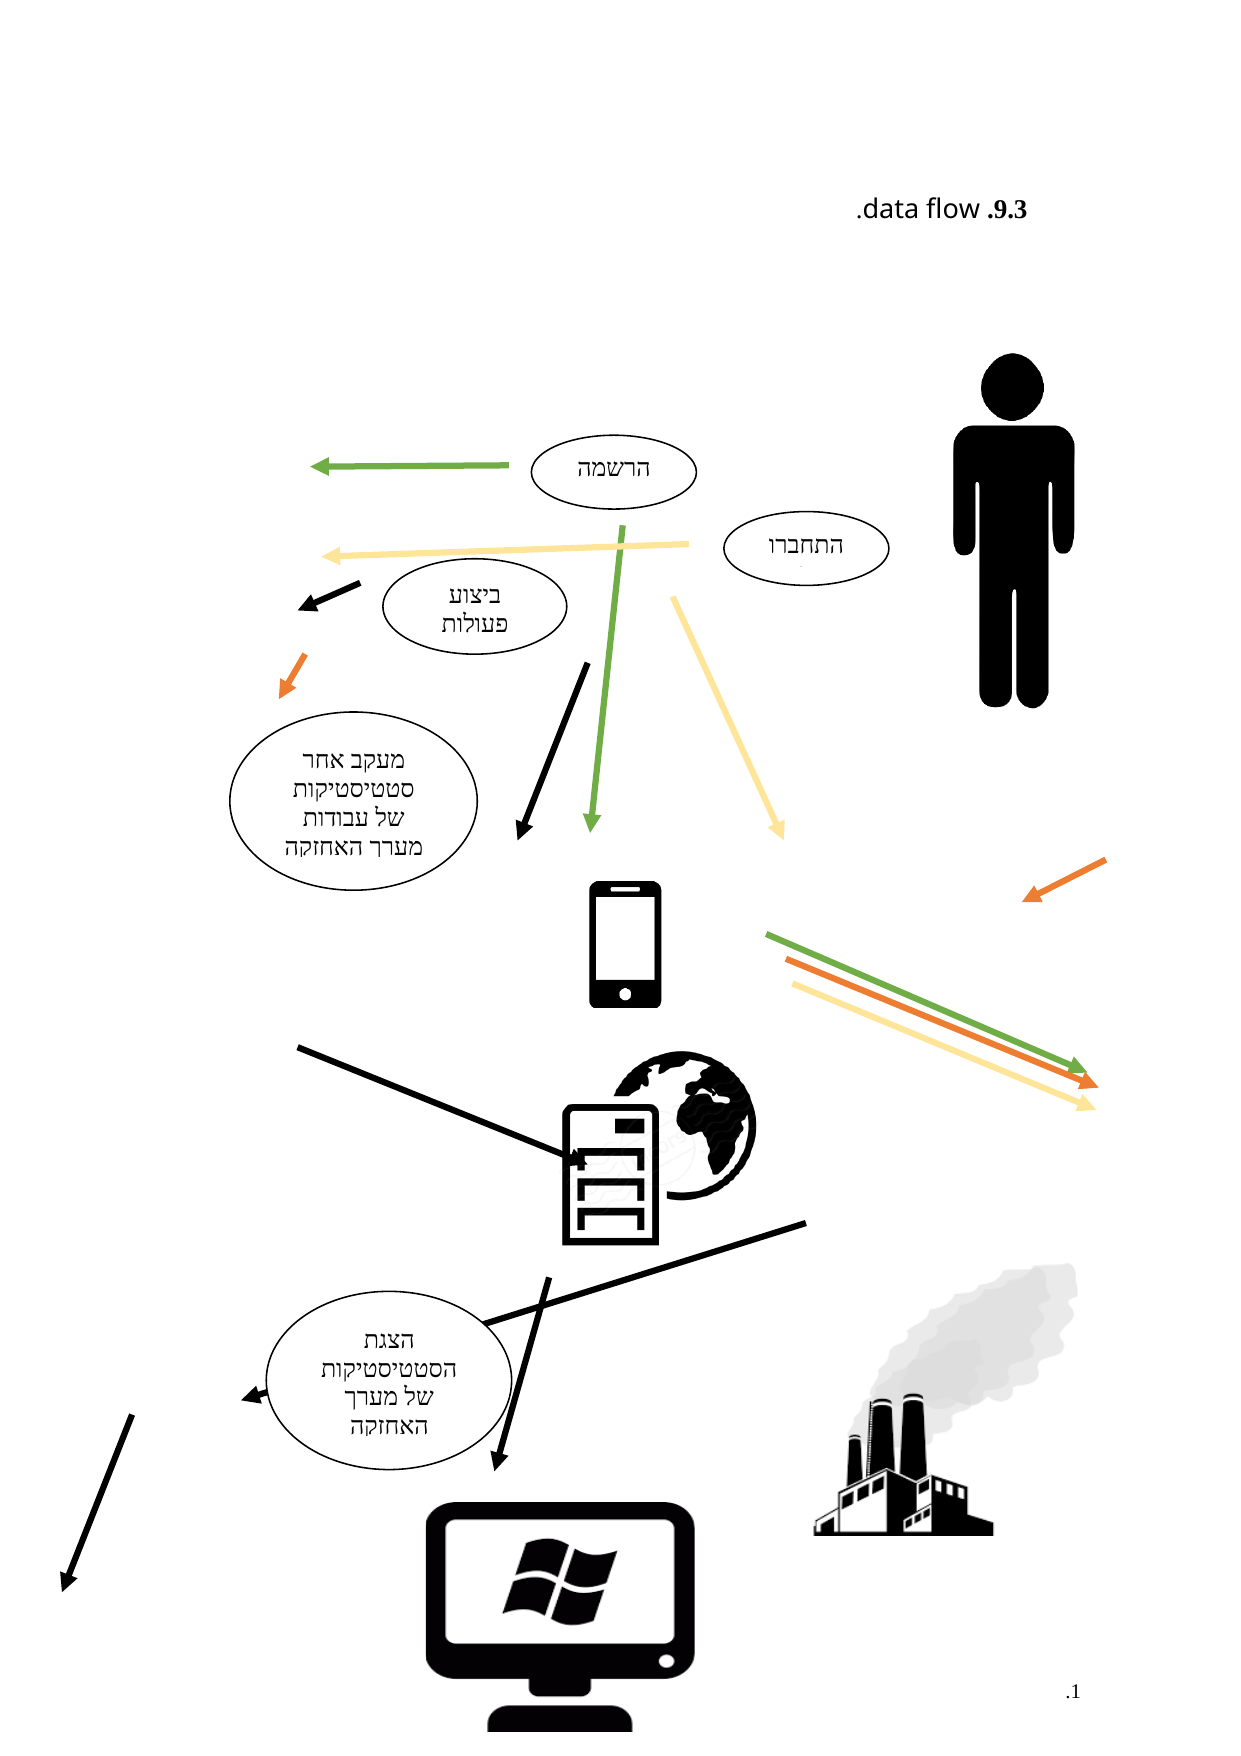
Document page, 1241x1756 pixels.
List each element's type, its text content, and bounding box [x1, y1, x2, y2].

picture [812, 1257, 1078, 1536]
picture [425, 1502, 695, 1732]
picture [725, 1240, 764, 1253]
picture [921, 348, 1103, 711]
picture [551, 1040, 764, 1253]
text 9.3. data flow. [62, 190, 1103, 227]
picture [583, 881, 665, 1007]
